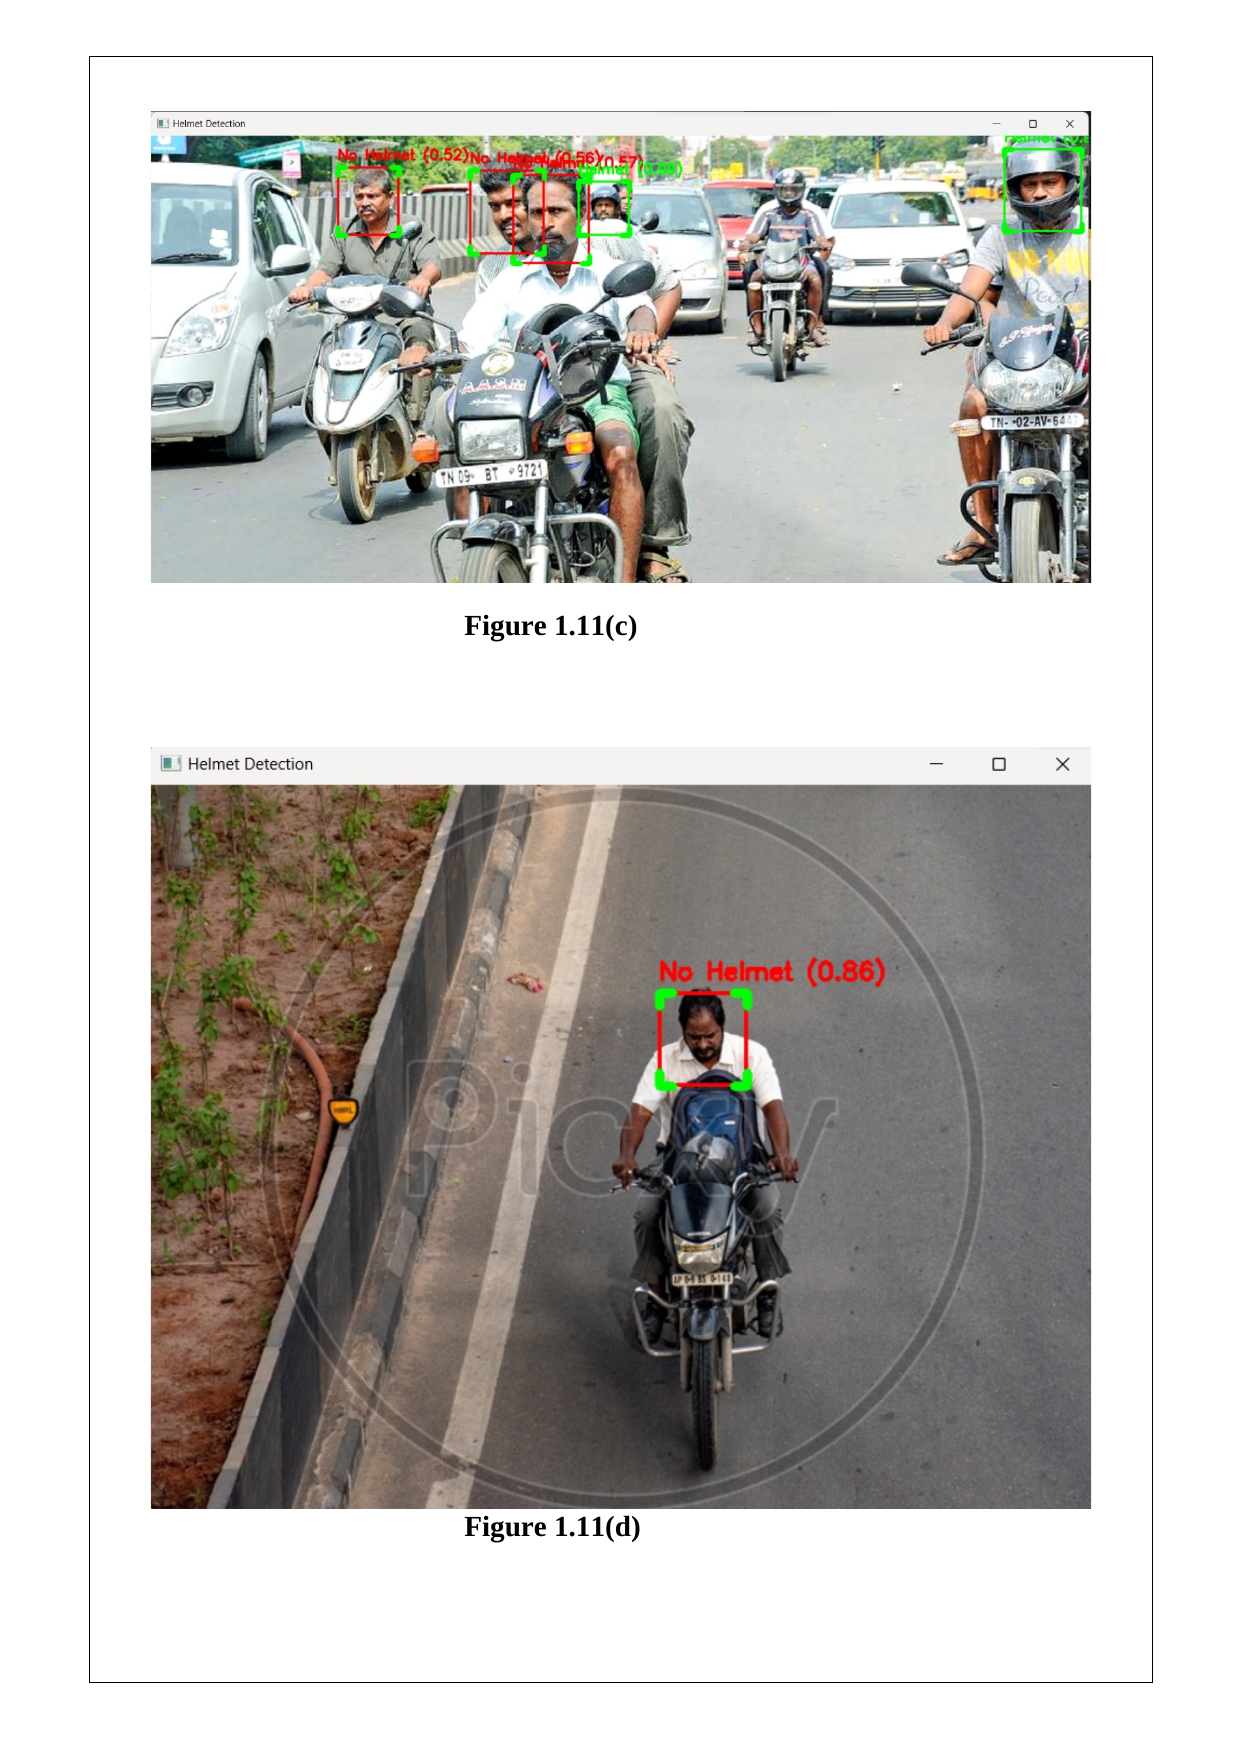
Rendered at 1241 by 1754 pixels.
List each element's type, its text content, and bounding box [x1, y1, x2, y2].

picture [150, 111, 1092, 583]
text Figure 1.11(d) [98, 1509, 1144, 1542]
picture [150, 747, 1092, 1509]
text Figure 1.11(c) [98, 608, 1144, 642]
